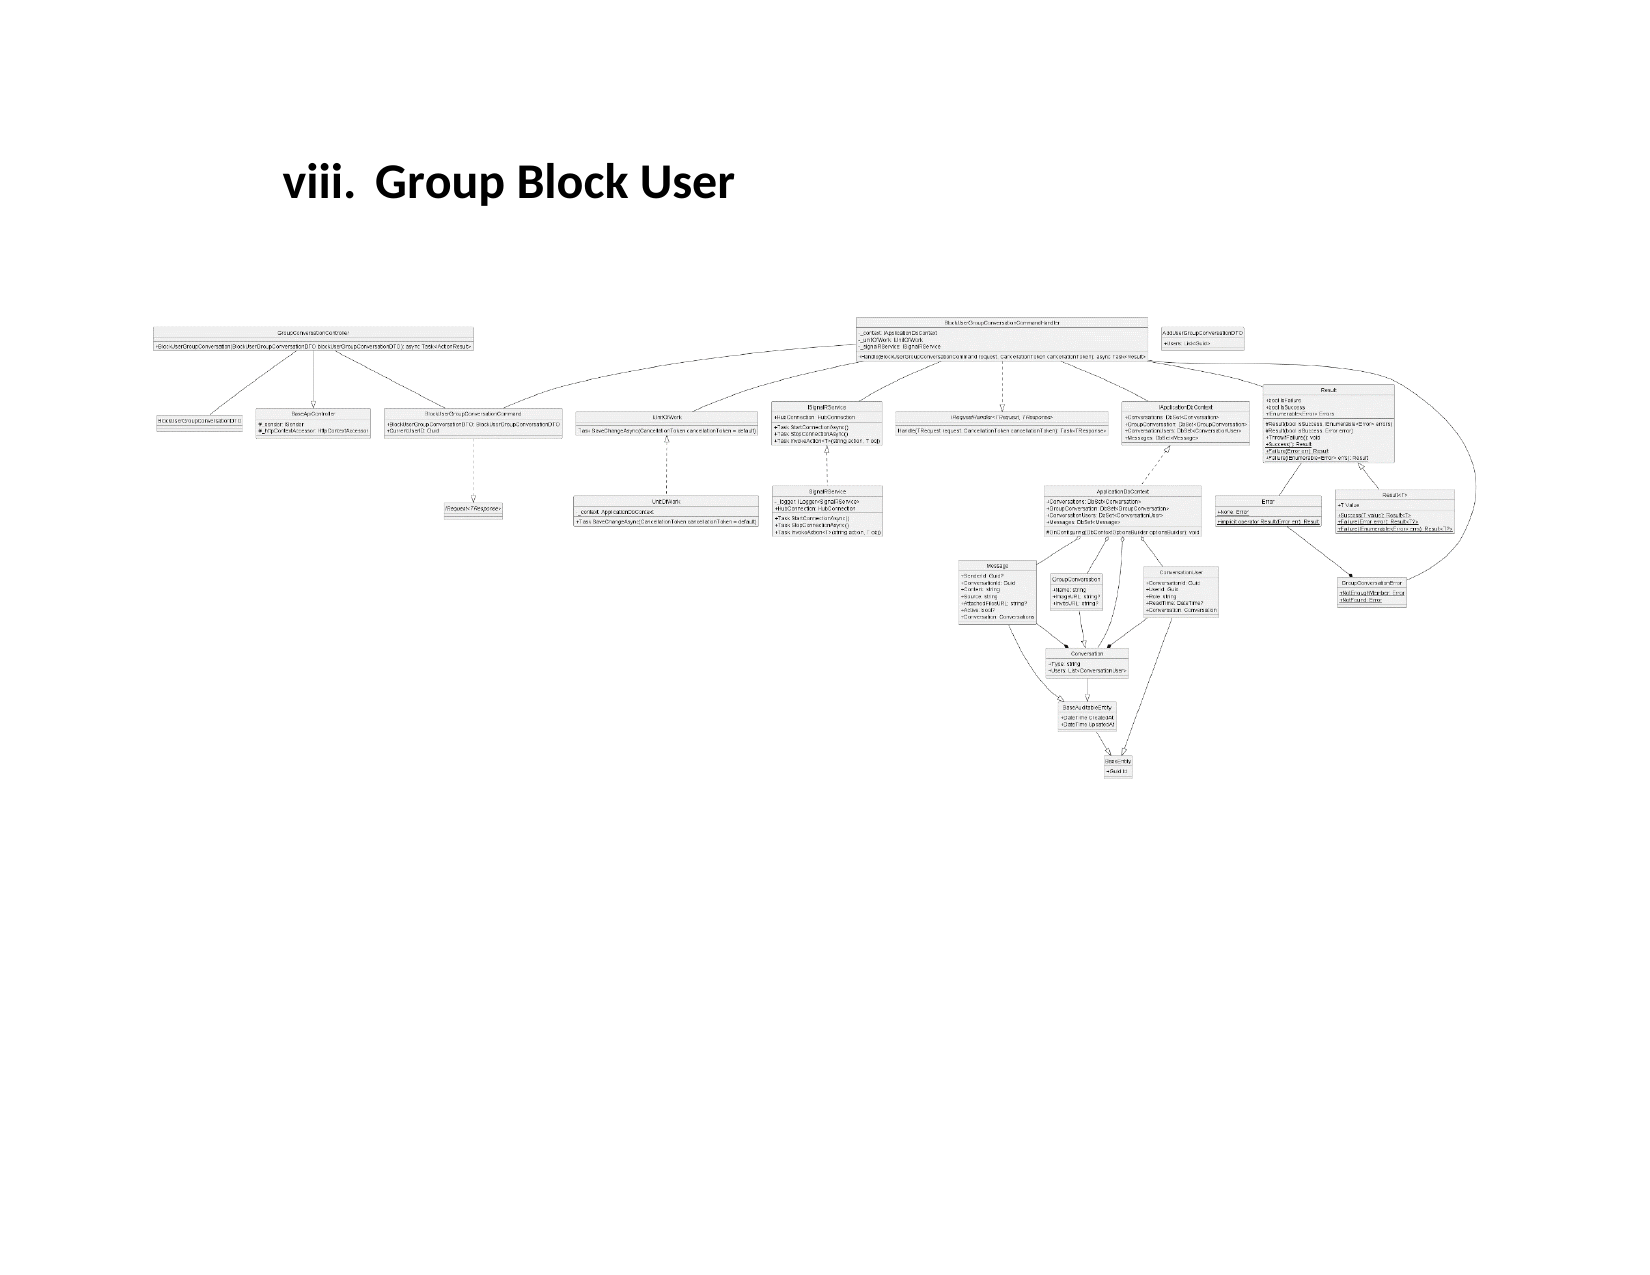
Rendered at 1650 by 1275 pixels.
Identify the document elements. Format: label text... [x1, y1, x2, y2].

list Group Block User [356, 150, 1500, 211]
picture [150, 315, 1499, 780]
